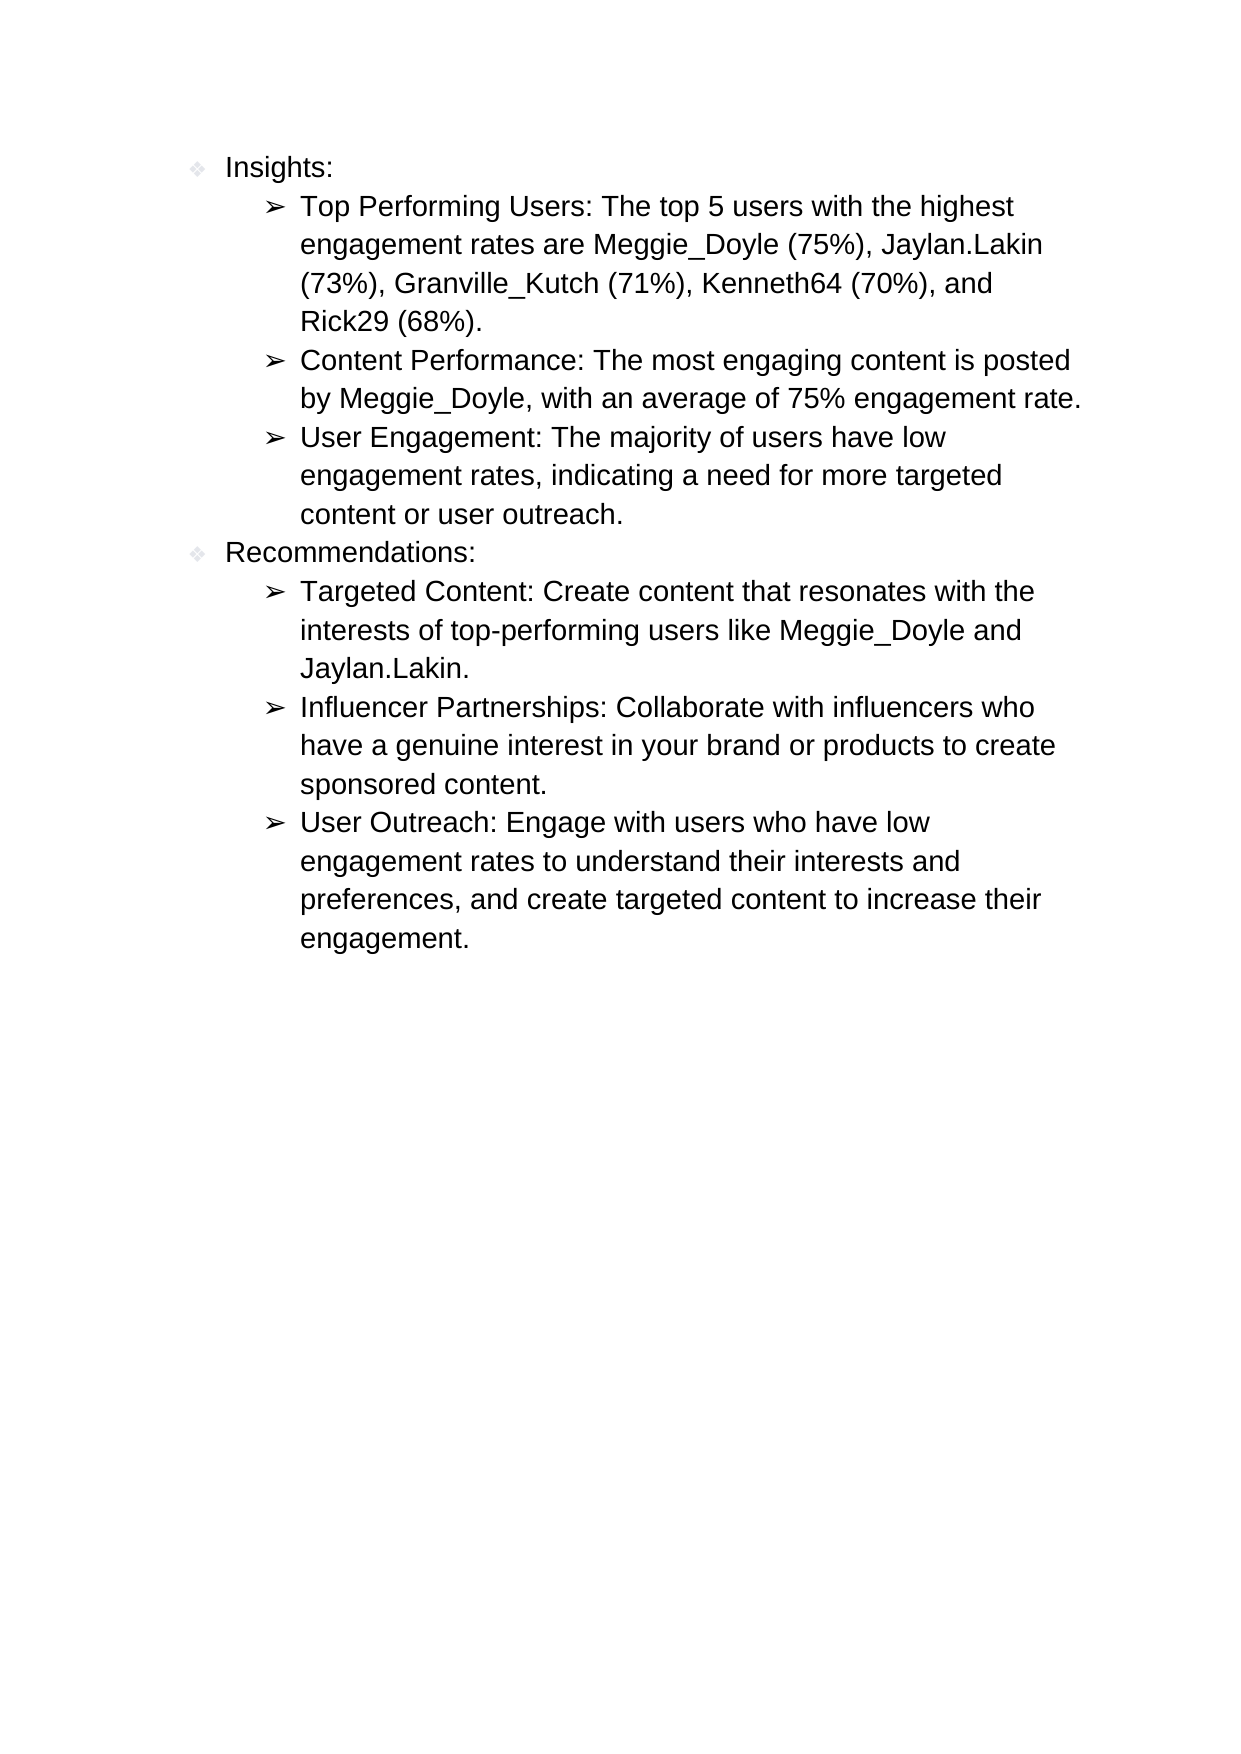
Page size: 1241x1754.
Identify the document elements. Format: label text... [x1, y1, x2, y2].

list Recommendations: [187, 535, 1090, 569]
list Influencer Partnerships: Collaborate with influencers who have a genuine interest in your brand or products to create sponsored content. [262, 689, 1090, 800]
list Content Performance: The most engaging content is posted by Meggie_Doyle, with an average of 75% engagement rate. [262, 343, 1090, 415]
list Insights: [187, 150, 1090, 183]
list Top Performing Users: The top 5 users with the highest engagement rates are Meggie_Doyle (75%), Jaylan.Lakin (73%), Granville_Kutch (71%), Kenneth64 (70%), and Rick29 (68%). [262, 188, 1090, 338]
list User Engagement: The majority of users have low engagement rates, indicating a need for more targeted content or user outreach. [262, 420, 1090, 530]
list Targeted Content: Create content that resonates with the interests of top-performing users like Meggie_Doyle and Jaylan.Lakin. [262, 574, 1090, 684]
list User Outreach: Engage with users who have low engagement rates to understand their interests and preferences, and create targeted content to increase their engagement. [262, 805, 1090, 954]
